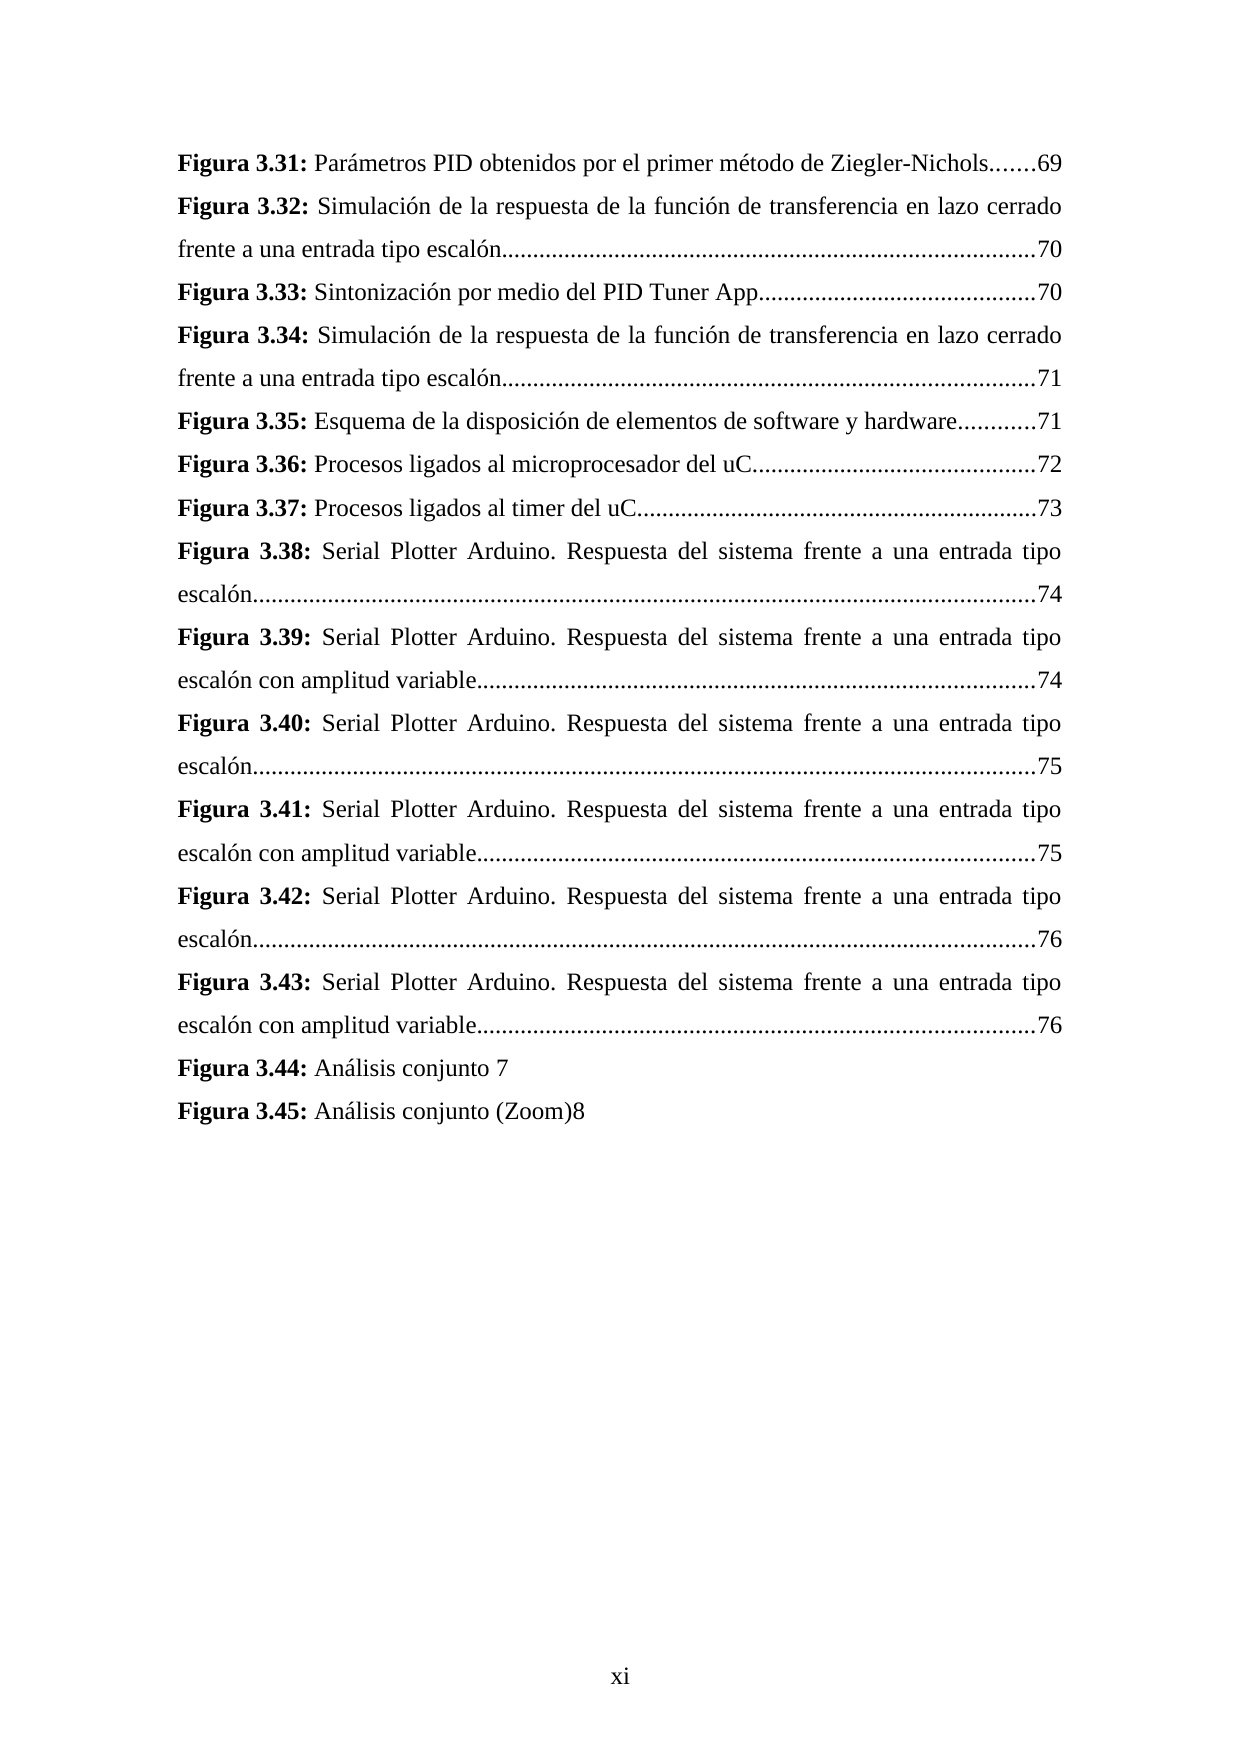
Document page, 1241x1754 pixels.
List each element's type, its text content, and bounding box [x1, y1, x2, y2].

text Figura 3.31: Parámetros PID obtenidos por el primer método de Ziegler-Nichols. 69 [177, 148, 1063, 176]
text Figura 3.36: Procesos ligados al microprocesador del uC. 72 [177, 449, 1063, 478]
text Figura 3.39: Serial Plotter Arduino. Respuesta del sistema frente a una entrada tipo escalón con amplitud variable. 74 [177, 622, 1063, 694]
text Figura 3.44: Análisis conjunto 77 [177, 1053, 1063, 1082]
text Figura 3.35: Esquema de la disposición de elementos de software y hardware. 71 [177, 406, 1063, 435]
text Figura 3.40: Serial Plotter Arduino. Respuesta del sistema frente a una entrada tipo escalón. 75 [177, 708, 1063, 780]
text Figura 3.41: Serial Plotter Arduino. Respuesta del sistema frente a una entrada tipo escalón con amplitud variable. 75 [177, 794, 1063, 866]
text Figura 3.38: Serial Plotter Arduino. Respuesta del sistema frente a una entrada tipo escalón. 74 [177, 536, 1063, 608]
text Figura 3.33: Sintonización por medio del PID Tuner App. 70 [177, 277, 1063, 306]
text Figura 3.45: Análisis conjunto (Zoom) 78 [177, 1096, 1063, 1125]
text Figura 3.37: Procesos ligados al timer del uC. 73 [177, 493, 1063, 521]
text Figura 3.34: Simulación de la respuesta de la función de transferencia en lazo cerrado frente a una entrada tipo escalón. 71 [177, 320, 1063, 392]
text Figura 3.43: Serial Plotter Arduino. Respuesta del sistema frente a una entrada tipo escalón con amplitud variable. 76 [177, 967, 1063, 1039]
text Figura 3.32: Simulación de la respuesta de la función de transferencia en lazo cerrado frente a una entrada tipo escalón. 70 [177, 191, 1063, 263]
text Figura 3.42: Serial Plotter Arduino. Respuesta del sistema frente a una entrada tipo escalón. 76 [177, 881, 1063, 953]
